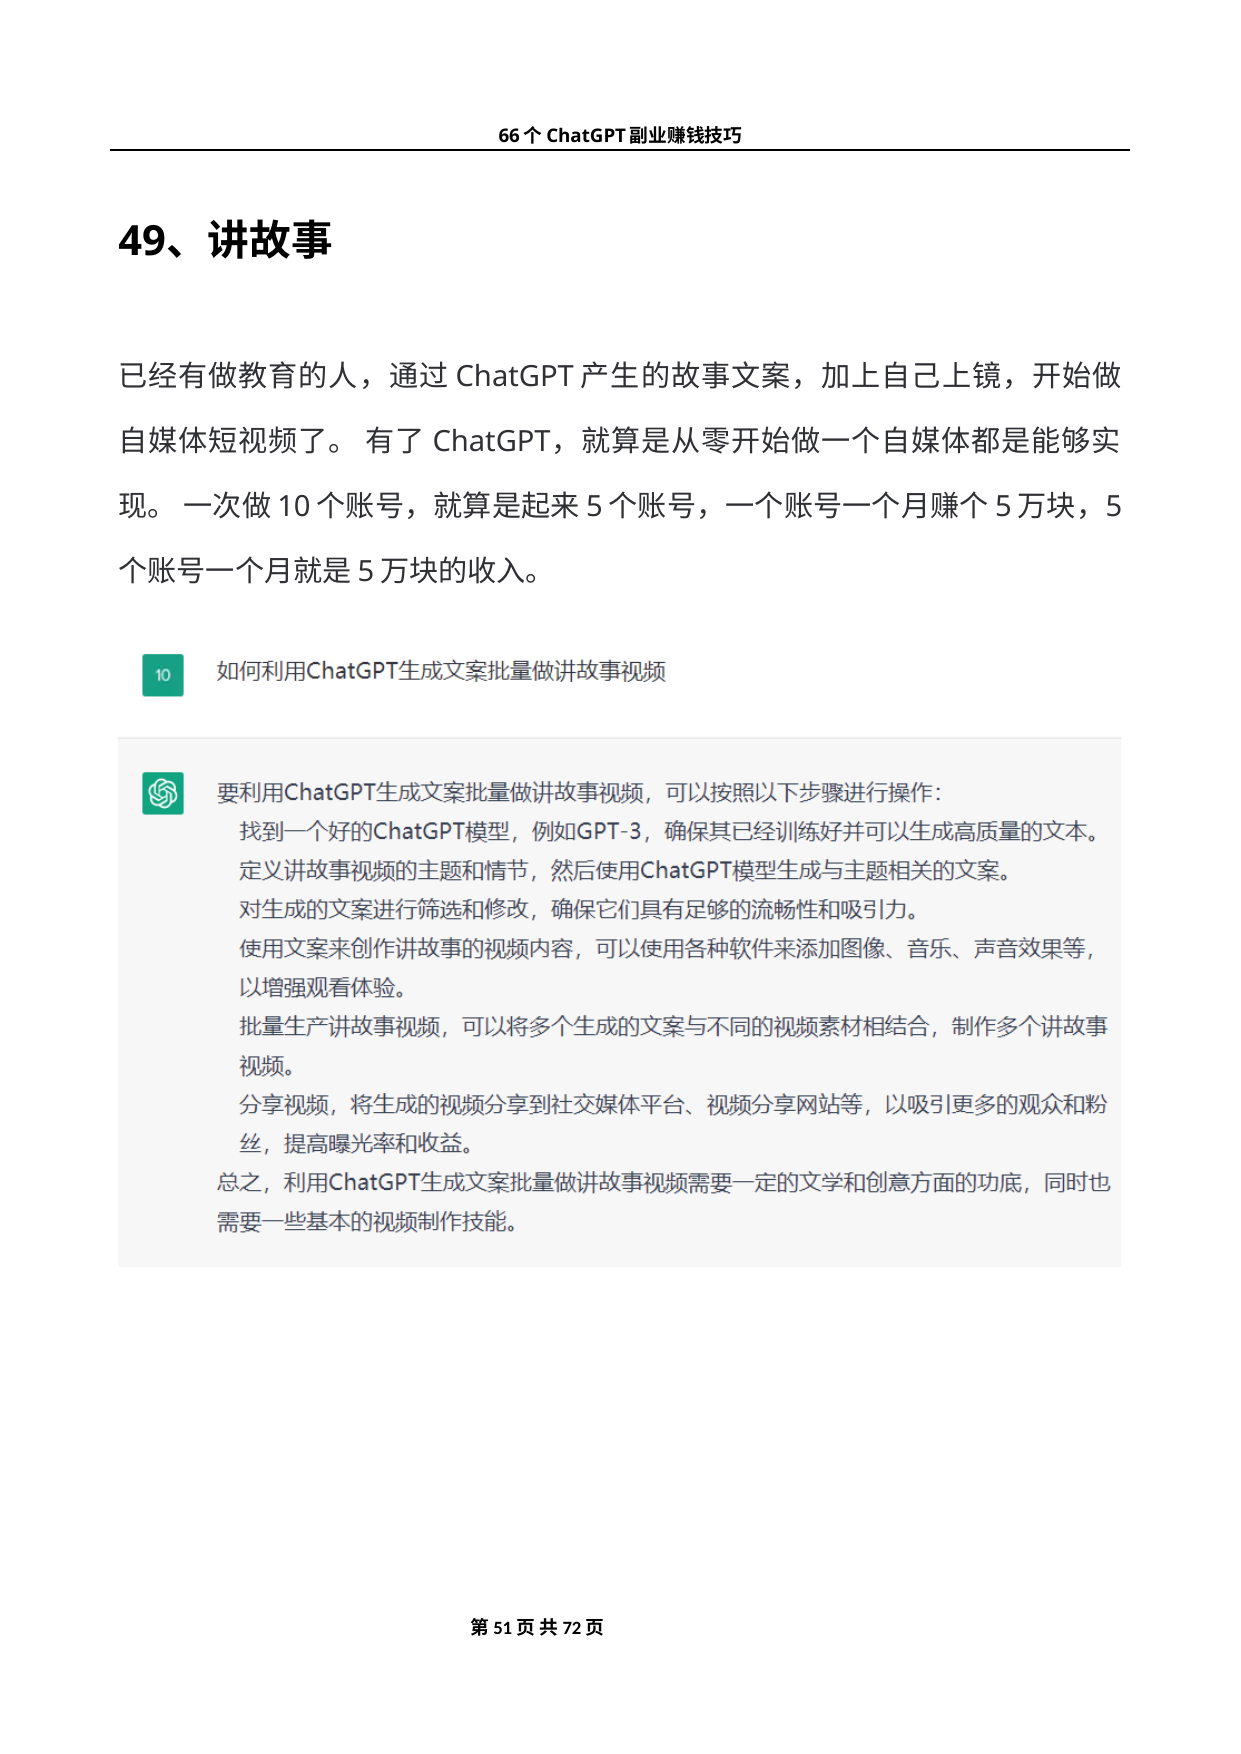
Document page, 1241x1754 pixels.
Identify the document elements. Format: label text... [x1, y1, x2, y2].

picture [118, 633, 1122, 1267]
subtitle 讲故事 [118, 205, 1122, 270]
list 已经有做教育的人，通过ChatGPT产生的故事文案，加上自己上镜，开始做自媒体短视频了。 有了ChatGPT，就算是从零开始做一个自媒体都是能够实现。 一次做10个账号，就算是起来5个账号，一个账号一个月赚个5万块，5个账号一个月就是5万块的收入。 [118, 341, 1122, 420]
list 已经有做教育的人，通过ChatGPT产生的故事文案，加上自己上镜，开始做自媒体短视频了。 有了ChatGPT，就算是从零开始做一个自媒体都是能够实现。 一次做10个账号，就算是起来5个账号，一个账号一个月赚个5万块，5个账号一个月就是5万块的收入。 [118, 459, 1122, 601]
